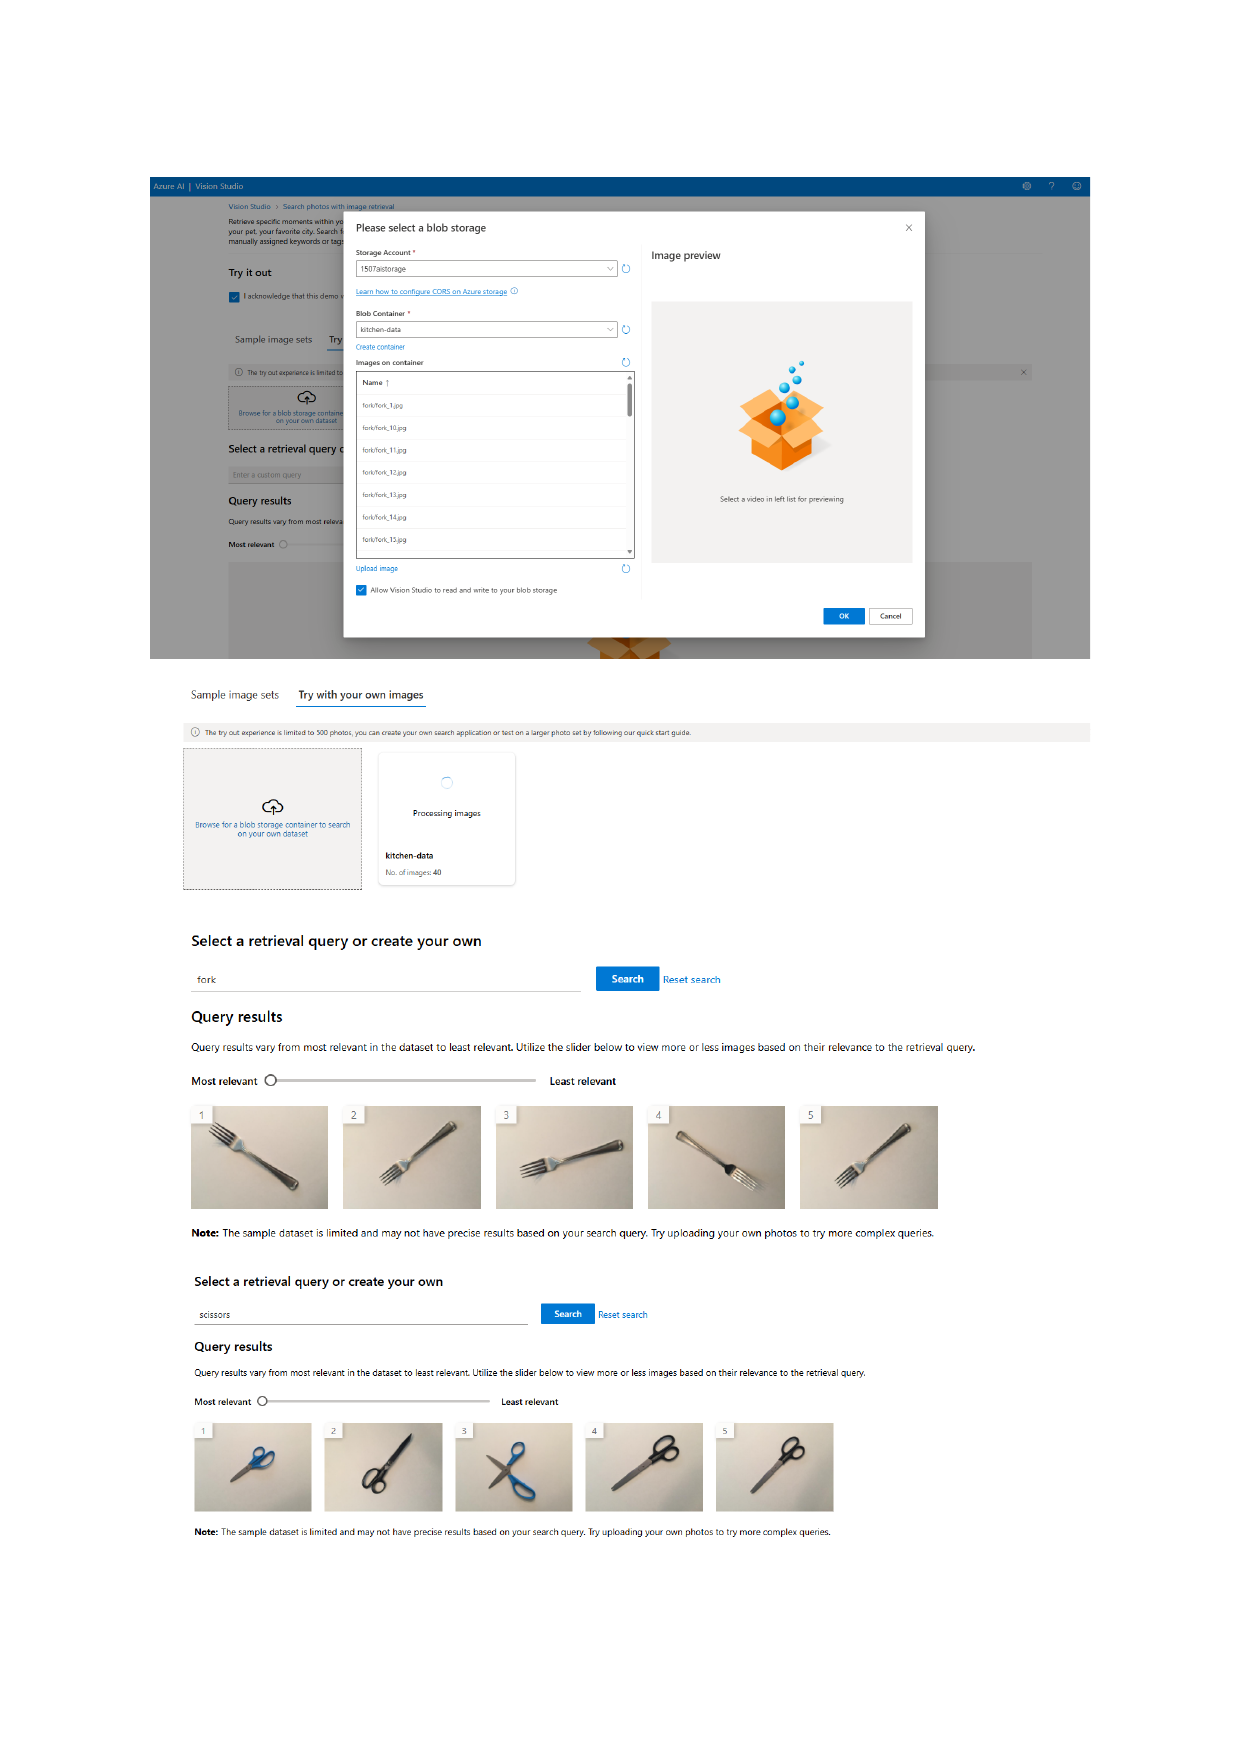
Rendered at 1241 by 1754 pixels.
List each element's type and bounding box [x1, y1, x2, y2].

picture [150, 177, 1091, 659]
picture [150, 660, 1091, 905]
picture [150, 1270, 1091, 1549]
picture [150, 923, 1091, 1252]
